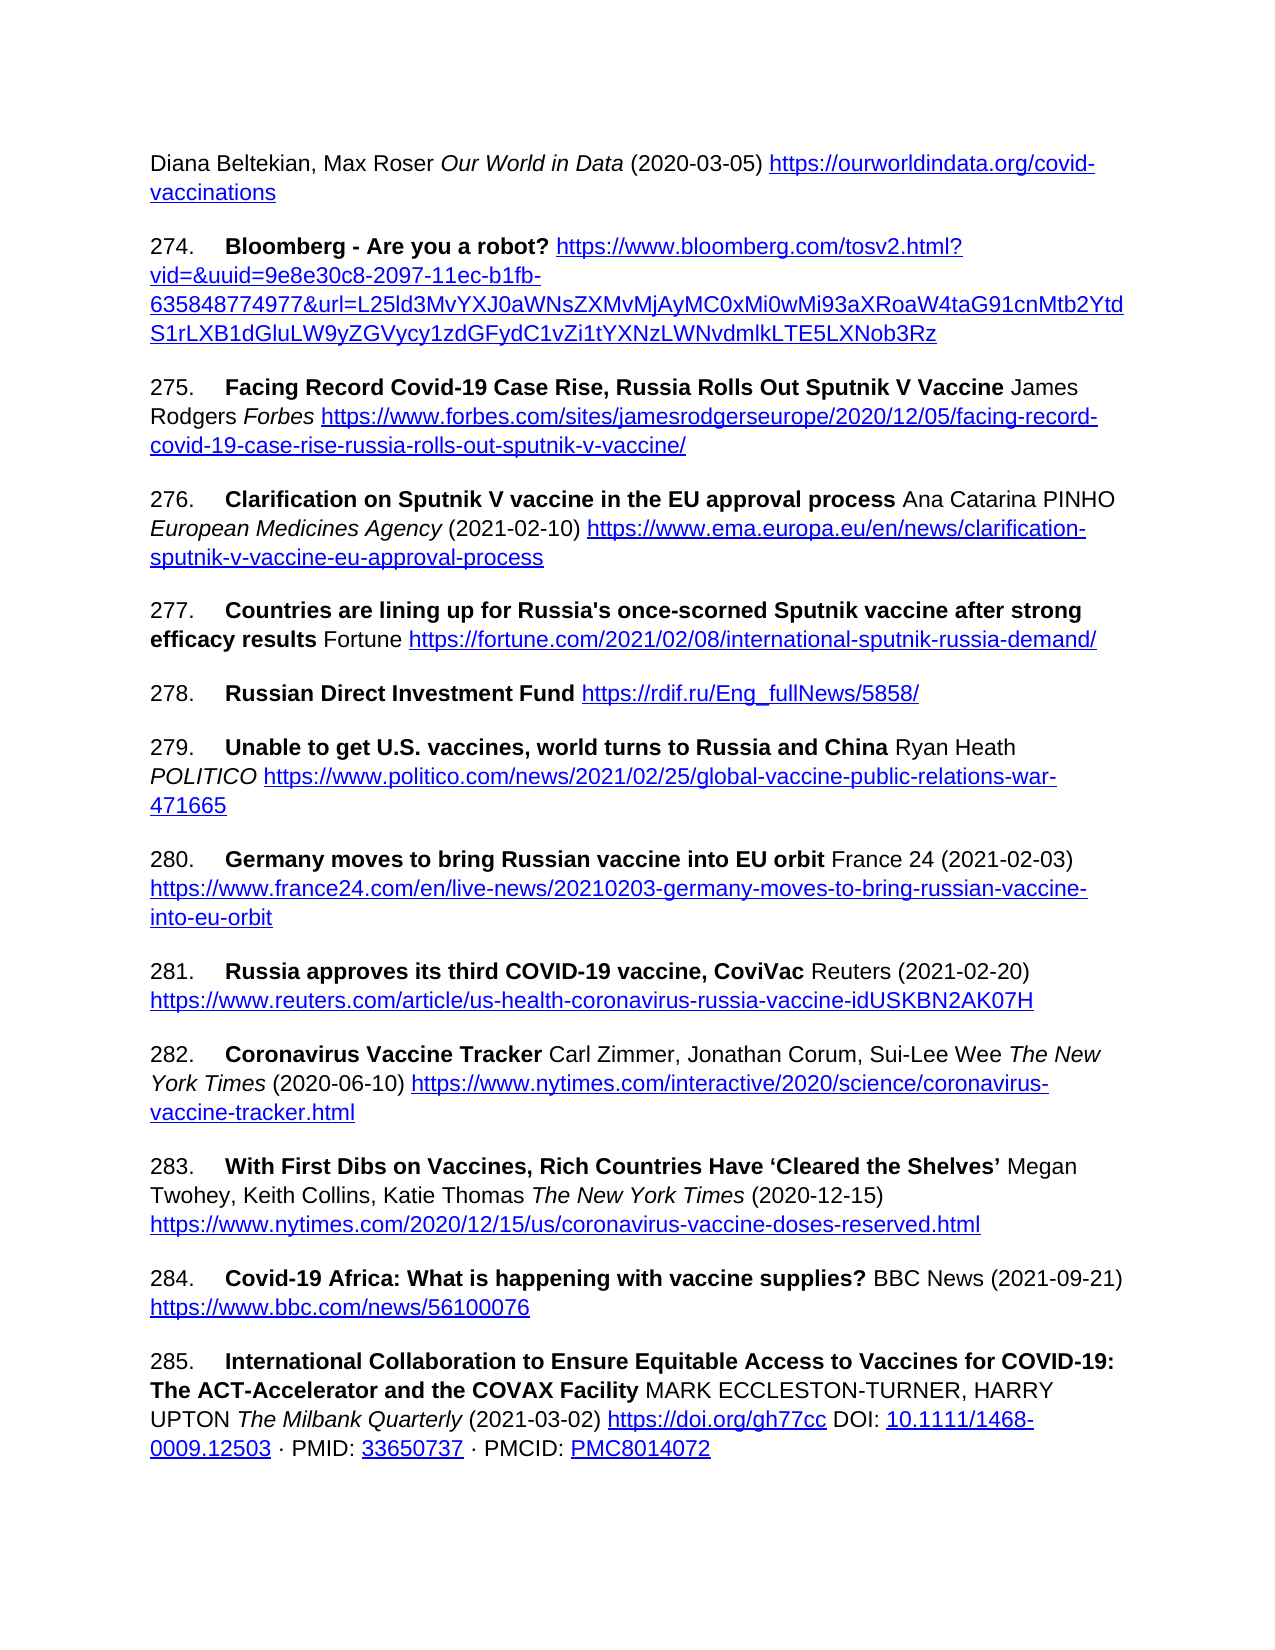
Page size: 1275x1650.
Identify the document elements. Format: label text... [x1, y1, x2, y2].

text 282. Coronavirus Vaccine Tracker Carl Zimmer, Jonathan Corum, Sui-Lee Wee The New York Times (2020-06-10) https://www.nytimes.com/interactive/2020/science/coronavirus-vaccine-tracker.html [150, 1041, 1125, 1125]
text 283. With First Dibs on Vaccines, Rich Countries Have ‘Cleared the Shelves’ Megan Twohey, Keith Collins, Katie Thomas The New York Times (2020-12-15) https://www.nytimes.com/2020/12/15/us/coronavirus-vaccine-doses-reserved.html [150, 1153, 1125, 1237]
text 275. Facing Record Covid-19 Case Rise, Russia Rolls Out Sputnik V Vaccine James Rodgers Forbes https://www.forbes.com/sites/jamesrodgerseurope/2020/12/05/facing-record-covid-19-case-rise-russia-rolls-out-sputnik-v-vaccine/ [150, 374, 1125, 458]
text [150, 150, 1125, 205]
text 277. Countries are lining up for Russia's once-scorned Sputnik vaccine after strong efficacy results Fortune https://fortune.com/2021/02/08/international-sputnik-russia-demand/ [150, 597, 1125, 653]
text 274. Bloomberg - Are you a robot? https://www.bloomberg.com/tosv2.html?vid=&uuid=9e8e30c8-2097-11ec-b1fb-635848774977&url=L25ld3MvYXJ0aWNsZXMvMjAyMC0xMi0wMi93aXRoaW4taG91cnMtb2YtdS1rLXB1dGluLW9yZGVycy1zdGFydC1vZi1tYXNzLWNvdmlkLTE5LXNob3Rz [150, 233, 1125, 346]
text 280. Germany moves to bring Russian vaccine into EU orbit France 24 (2021-02-03) https://www.france24.com/en/live-news/20210203-germany-moves-to-bring-russian-vaccine-into-eu-orbit [150, 846, 1125, 931]
text 284. Covid-19 Africa: What is happening with vaccine supplies? BBC News (2021-09-21) https://www.bbc.com/news/56100076 [150, 1265, 1125, 1320]
text 285. International Collaboration to Ensure Equitable Access to Vaccines for COVID‐19: The ACT‐Accelerator and the COVAX Facility MARK ECCLESTON‐TURNER, HARRY UPTON The Milbank Quarterly (2021-03-02) https://doi.org/gh77cc DOI: 10.1111/1468-0009.12503 · PMID: 33650737 · PMCID: PMC8014072 [150, 1348, 1125, 1461]
text 276. Clarification on Sputnik V vaccine in the EU approval process Ana Catarina PINHO European Medicines Agency (2021-02-10) https://www.ema.europa.eu/en/news/clarification-sputnik-v-vaccine-eu-approval-process [150, 486, 1125, 570]
text 278. Russian Direct Investment Fund https://rdif.ru/Eng_fullNews/5858/ [150, 680, 1125, 707]
text 281. Russia approves its third COVID-19 vaccine, CoviVac Reuters (2021-02-20) https://www.reuters.com/article/us-health-coronavirus-russia-vaccine-idUSKBN2AK07H [150, 958, 1125, 1013]
text 279. Unable to get U.S. vaccines, world turns to Russia and China Ryan Heath POLITICO https://www.politico.com/news/2021/02/25/global-vaccine-public-relations-war-471665 [150, 734, 1125, 819]
